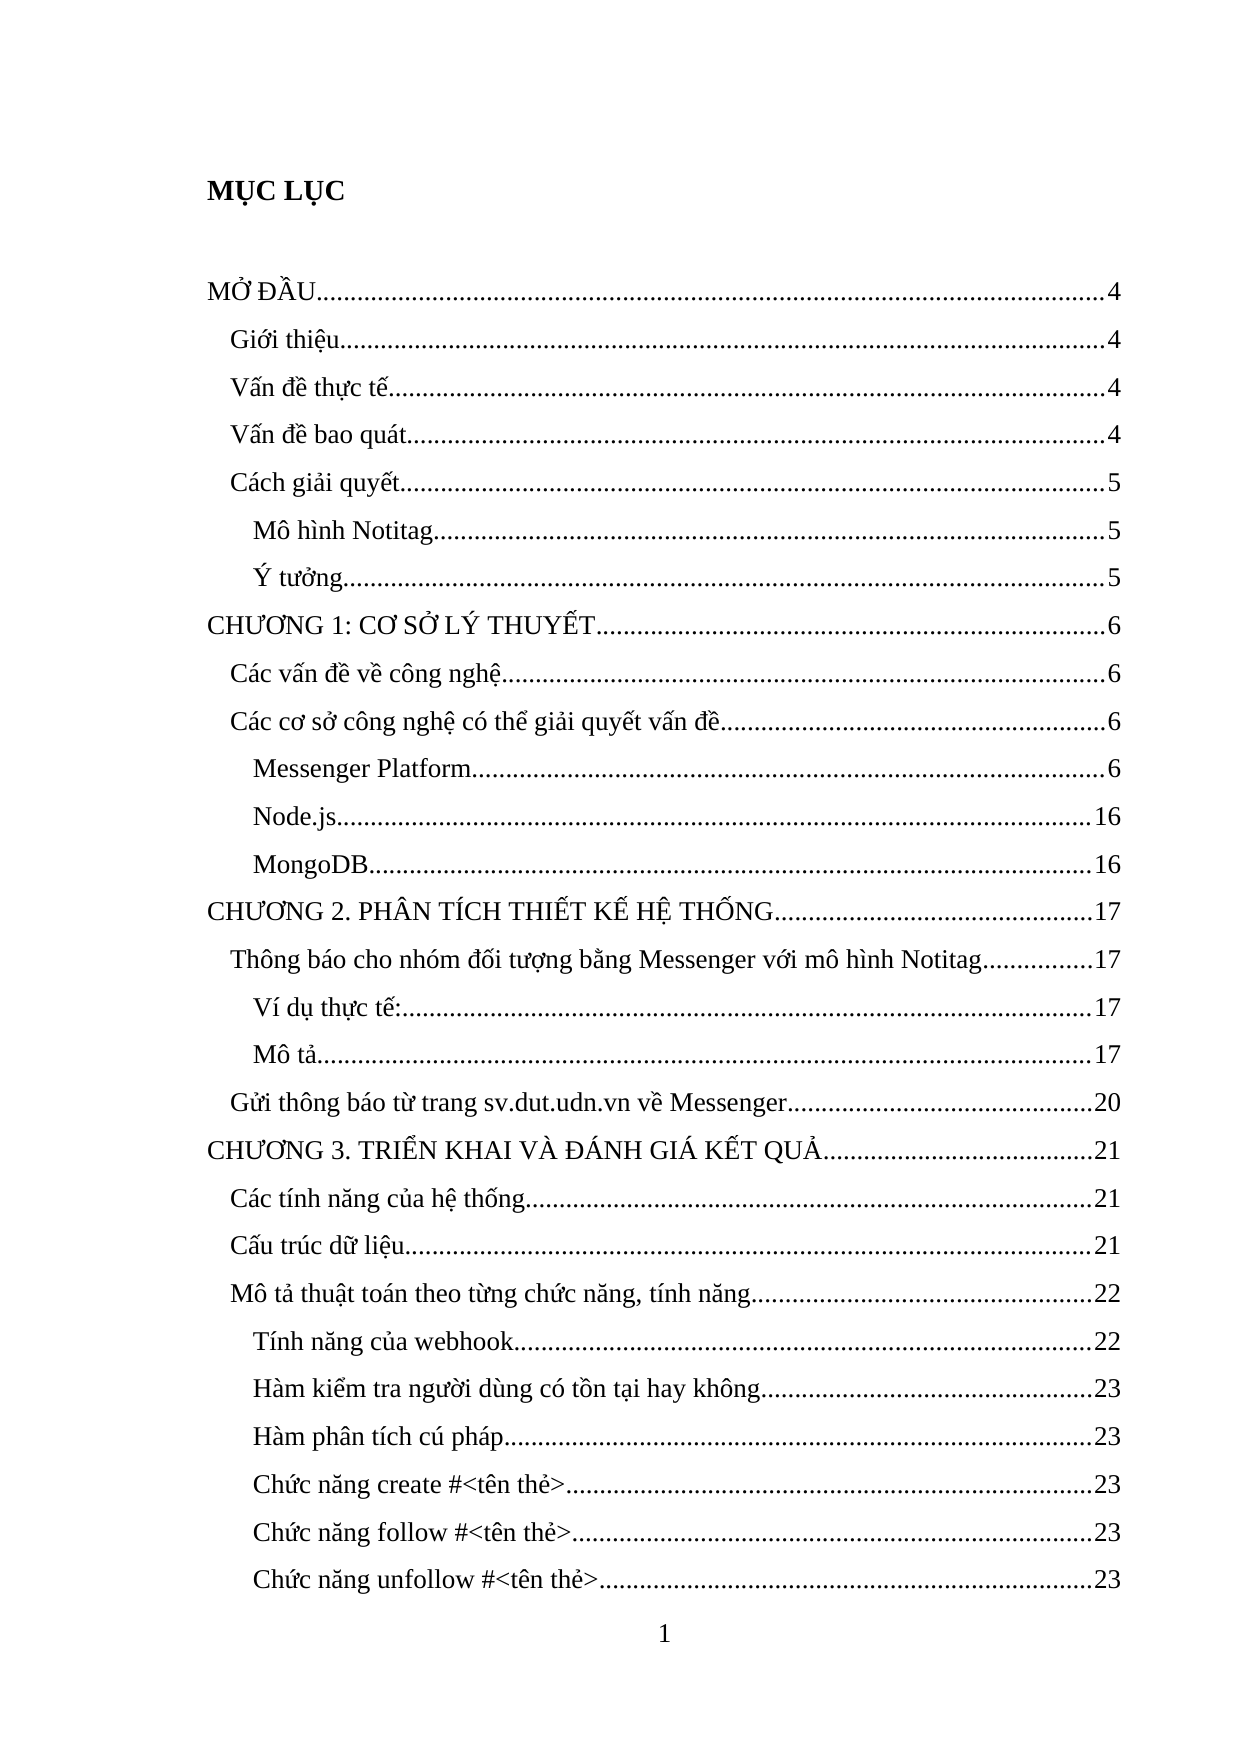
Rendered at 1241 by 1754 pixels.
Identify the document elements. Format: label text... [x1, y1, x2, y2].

subtitle MỤC LỤC [207, 173, 1122, 206]
